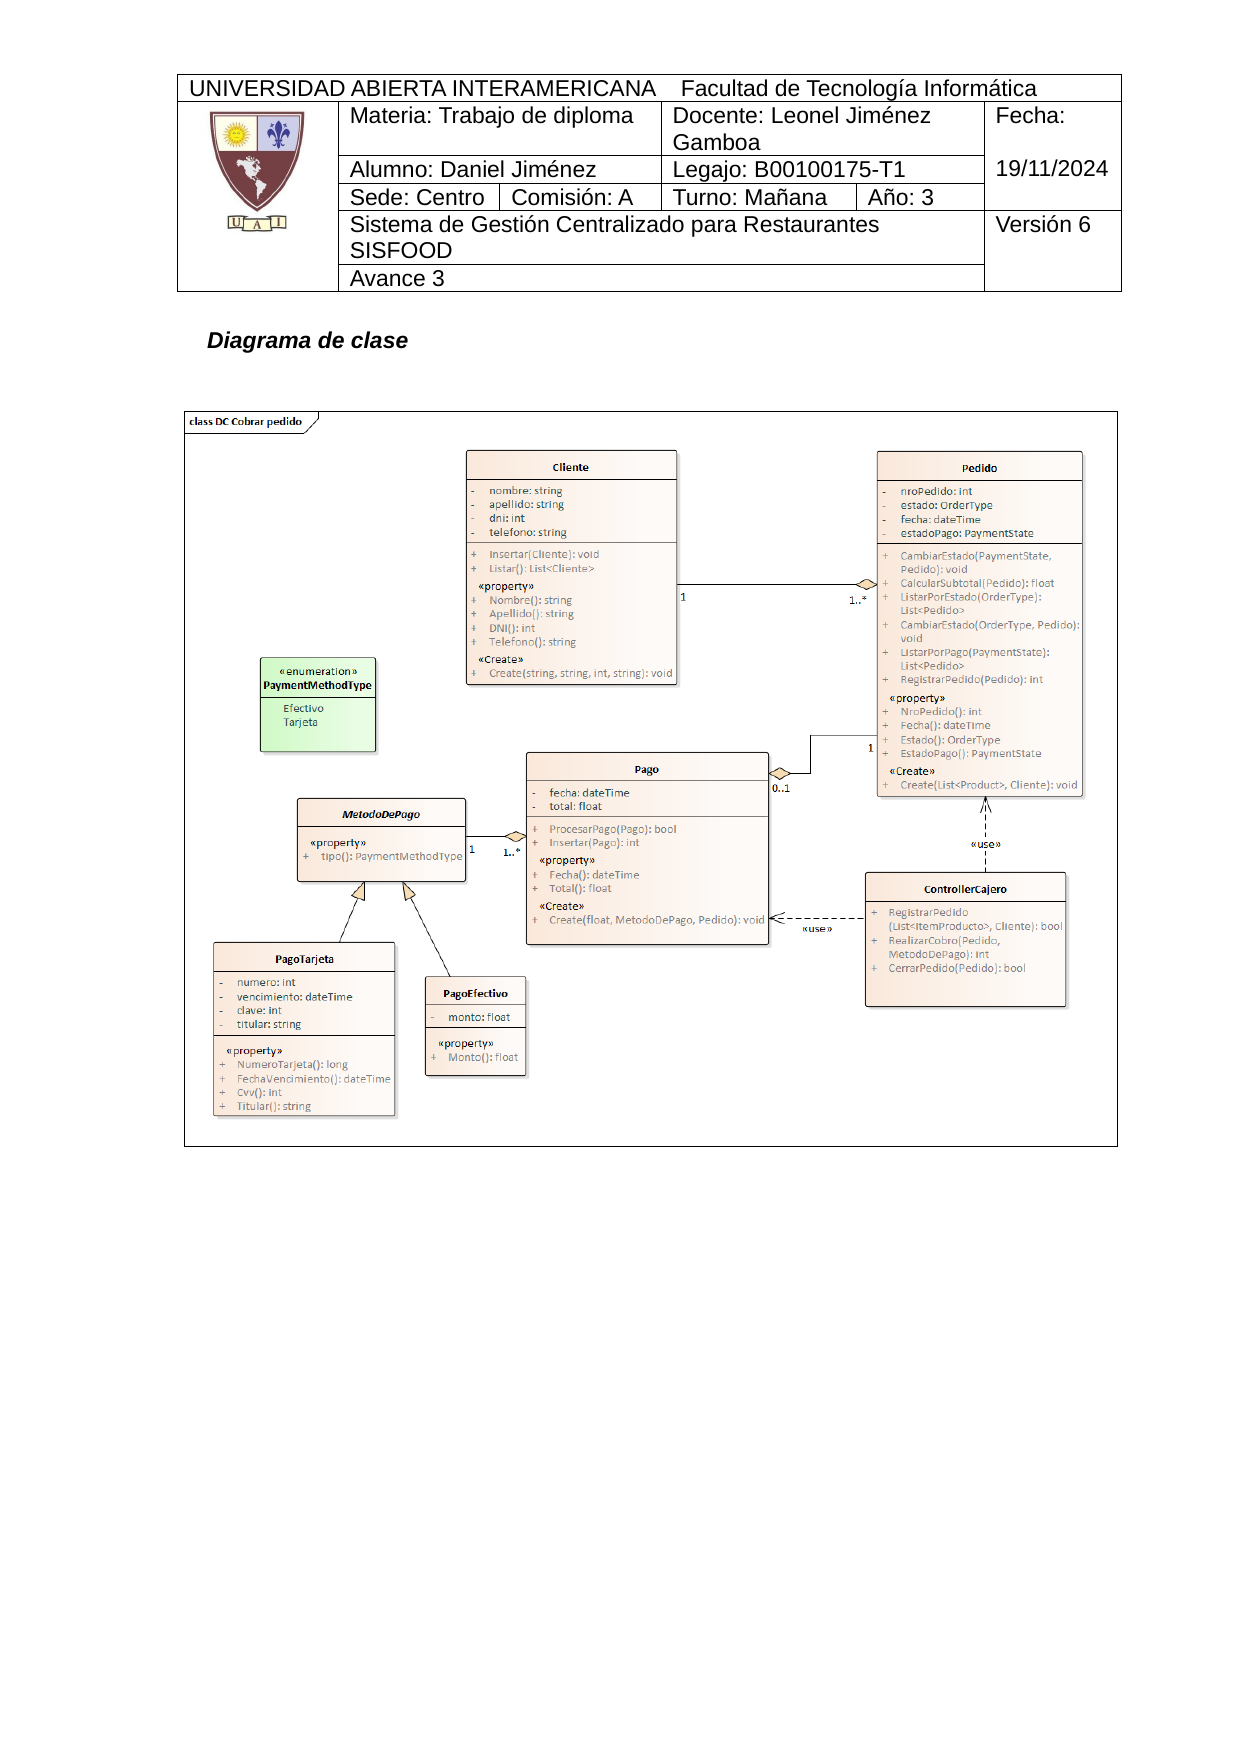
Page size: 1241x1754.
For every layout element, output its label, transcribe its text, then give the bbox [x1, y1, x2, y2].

picture [188, 102, 327, 236]
picture [177, 404, 1123, 1152]
subtitle Diagrama de clase [207, 327, 1122, 353]
